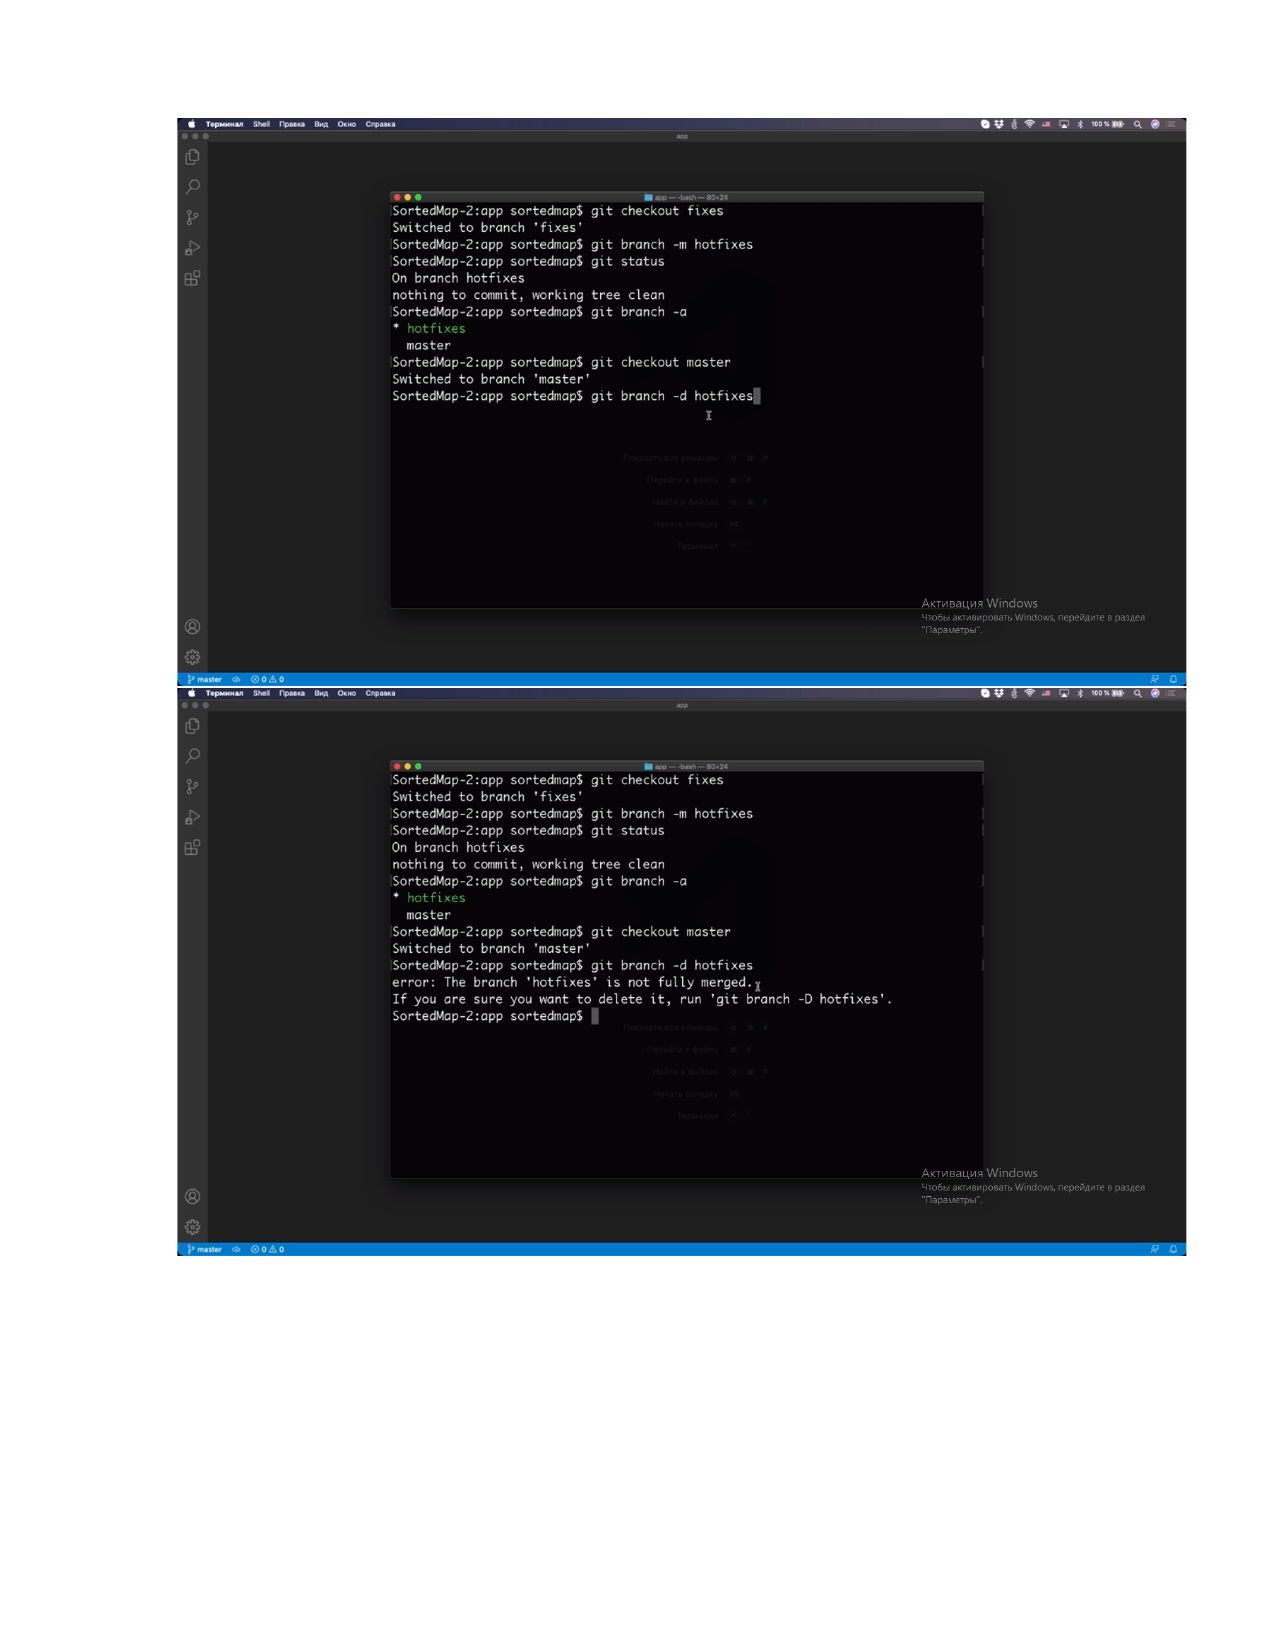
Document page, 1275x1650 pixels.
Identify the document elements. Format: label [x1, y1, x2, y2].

picture [177, 688, 1187, 1256]
picture [177, 118, 1187, 686]
